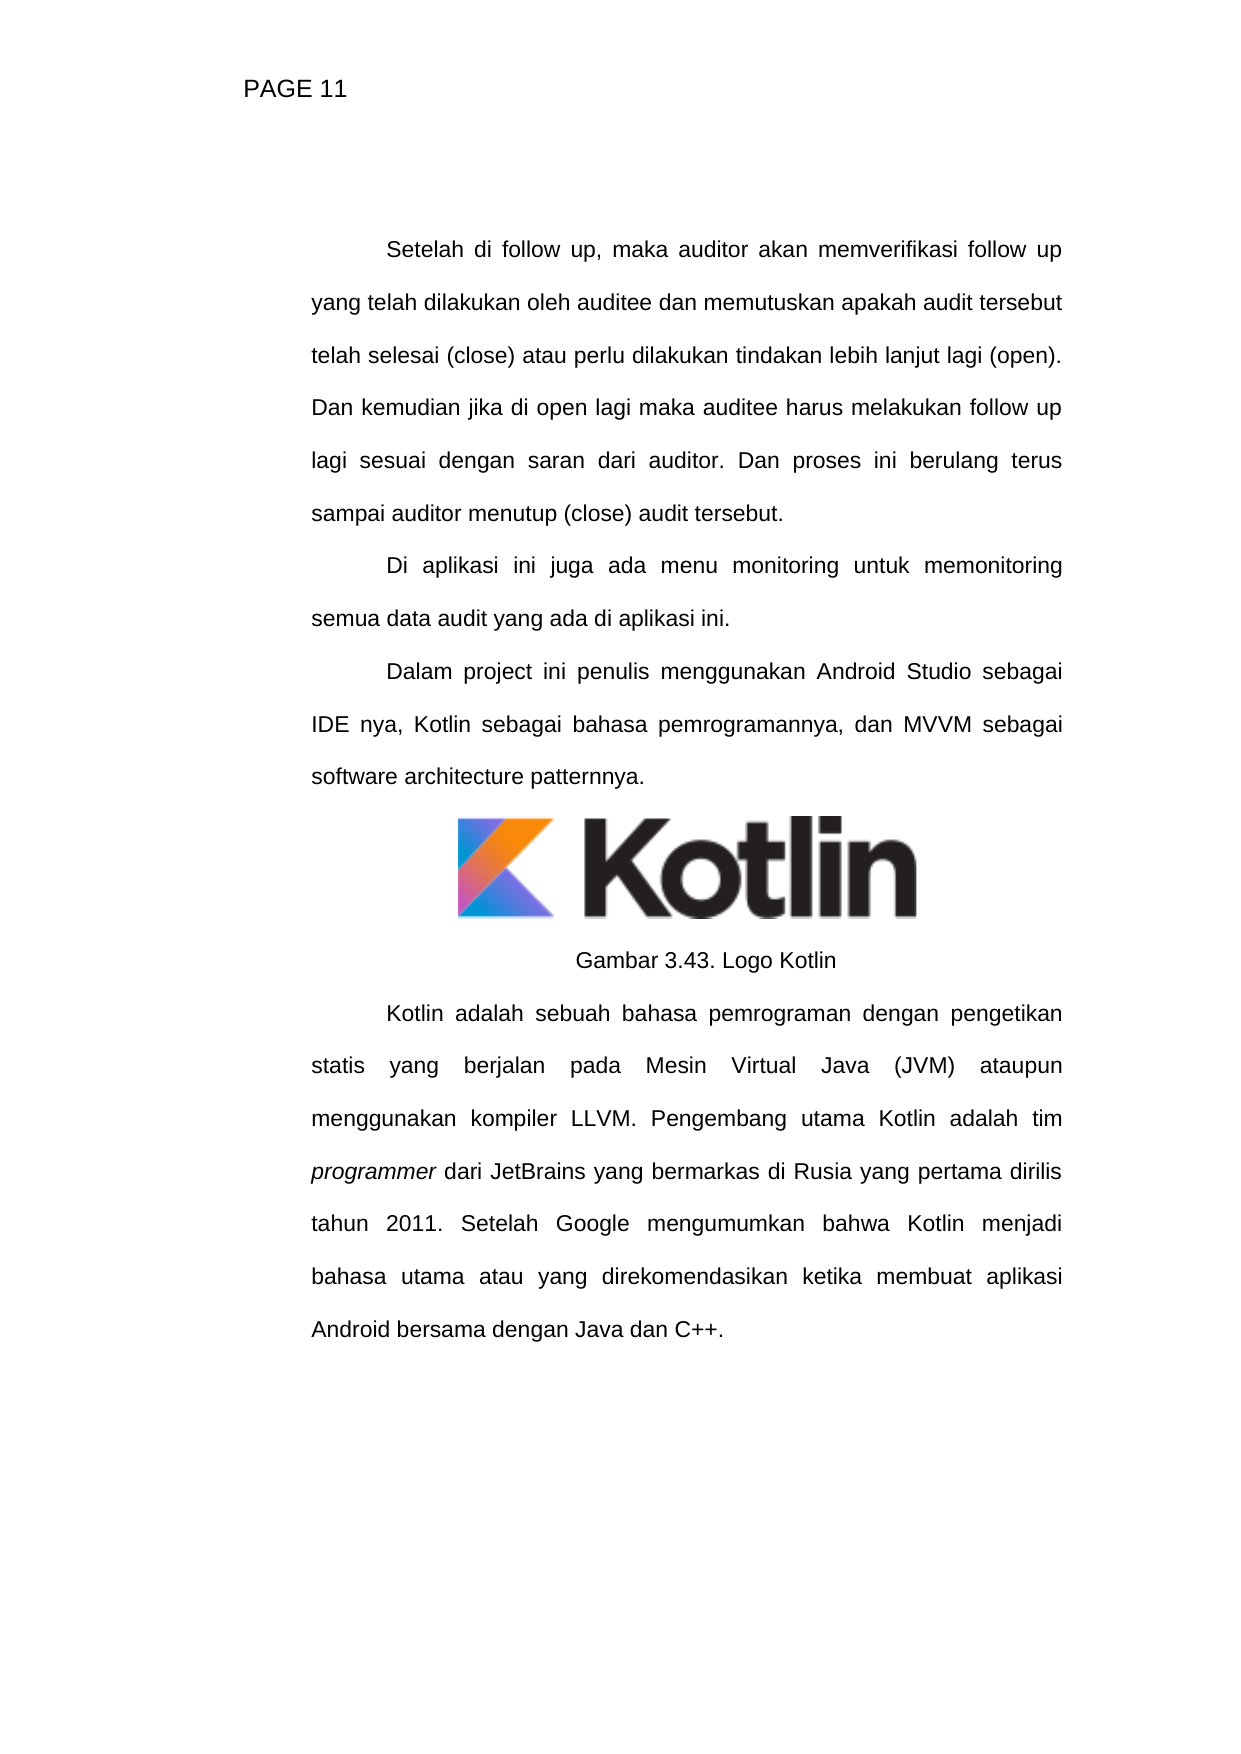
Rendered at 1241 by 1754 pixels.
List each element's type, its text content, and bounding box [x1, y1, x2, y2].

text Gambar 3.43. Logo Kotlin [349, 947, 1063, 973]
picture [458, 816, 917, 919]
text Kotlin adalah sebuah bahasa pemrograman dengan pengetikan statis yang berjalan pada Mesin Virtual Java (JVM) ataupun menggunakan kompiler LLVM. Pengembang utama Kotlin adalah tim programmer dari JetBrains yang bermarkas di Rusia yang pertama dirilis tahun 2011. Setelah Google mengumumkan bahwa Kotlin menjadi bahasa utama atau yang direkomendasikan ketika membuat aplikasi Android bersama dengan Java dan C++. [311, 999, 1063, 1342]
text Setelah di follow up, maka auditor akan memverifikasi follow up yang telah dilakukan oleh auditee dan memutuskan apakah audit tersebut telah selesai (close) atau perlu dilakukan tindakan lebih lanjut lagi (open). Dan kemudian jika di open lagi maka auditee harus melakukan follow up lagi sesuai dengan saran dari auditor. Dan proses ini berulang terus sampai auditor menutup (close) audit tersebut. [311, 236, 1063, 526]
text Dalam project ini penulis menggunakan Android Studio sebagai IDE nya, Kotlin sebagai bahasa pemrogramannya, dan MVVM sebagai software architecture patternnya. [311, 658, 1063, 790]
text Di aplikasi ini juga ada menu monitoring untuk memonitoring semua data audit yang ada di aplikasi ini. [311, 552, 1063, 632]
